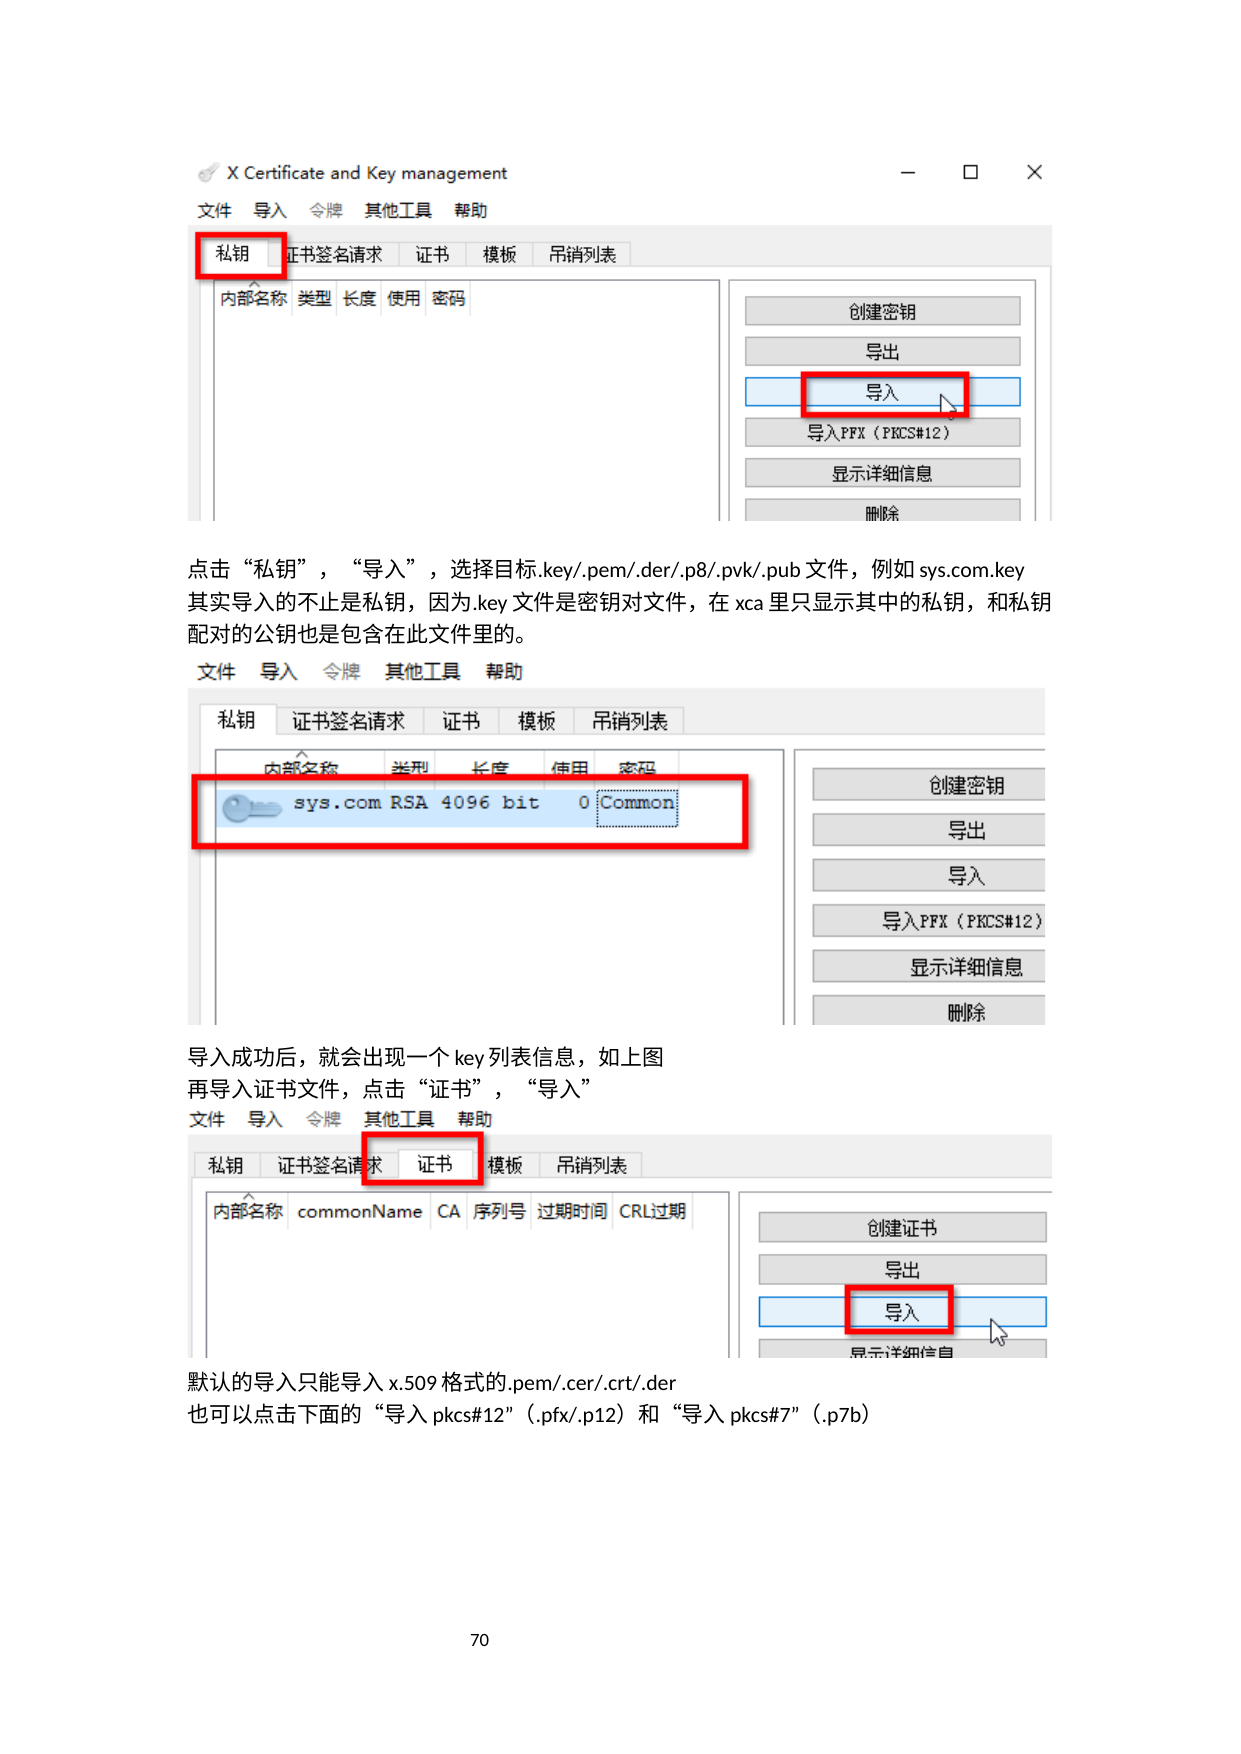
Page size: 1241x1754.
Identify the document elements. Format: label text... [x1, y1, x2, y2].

text 导入成功后，就会出现一个key列表信息，如上图 [187, 1039, 1053, 1072]
text 也可以点击下面的“导入pkcs#12”（.pfx/.p12）和“导入pkcs#7”（.p7b） [187, 1397, 1053, 1429]
text 默认的导入只能导入x.509格式的.pem/.cer/.crt/.der [187, 1364, 1053, 1397]
picture [187, 649, 1046, 1025]
text 再导入证书文件，点击“证书”，“导入” [187, 1072, 1053, 1104]
text 点击“私钥”，“导入”，选择目标.key/.pem/.der/.p8/.pvk/.pub文件，例如sys.com.key [187, 552, 1053, 584]
picture [187, 1104, 1053, 1358]
picture [187, 162, 1053, 521]
text 其实导入的不止是私钥，因为.key文件是密钥对文件，在xca里只显示其中的私钥，和私钥配对的公钥也是包含在此文件里的。 [187, 584, 1053, 649]
